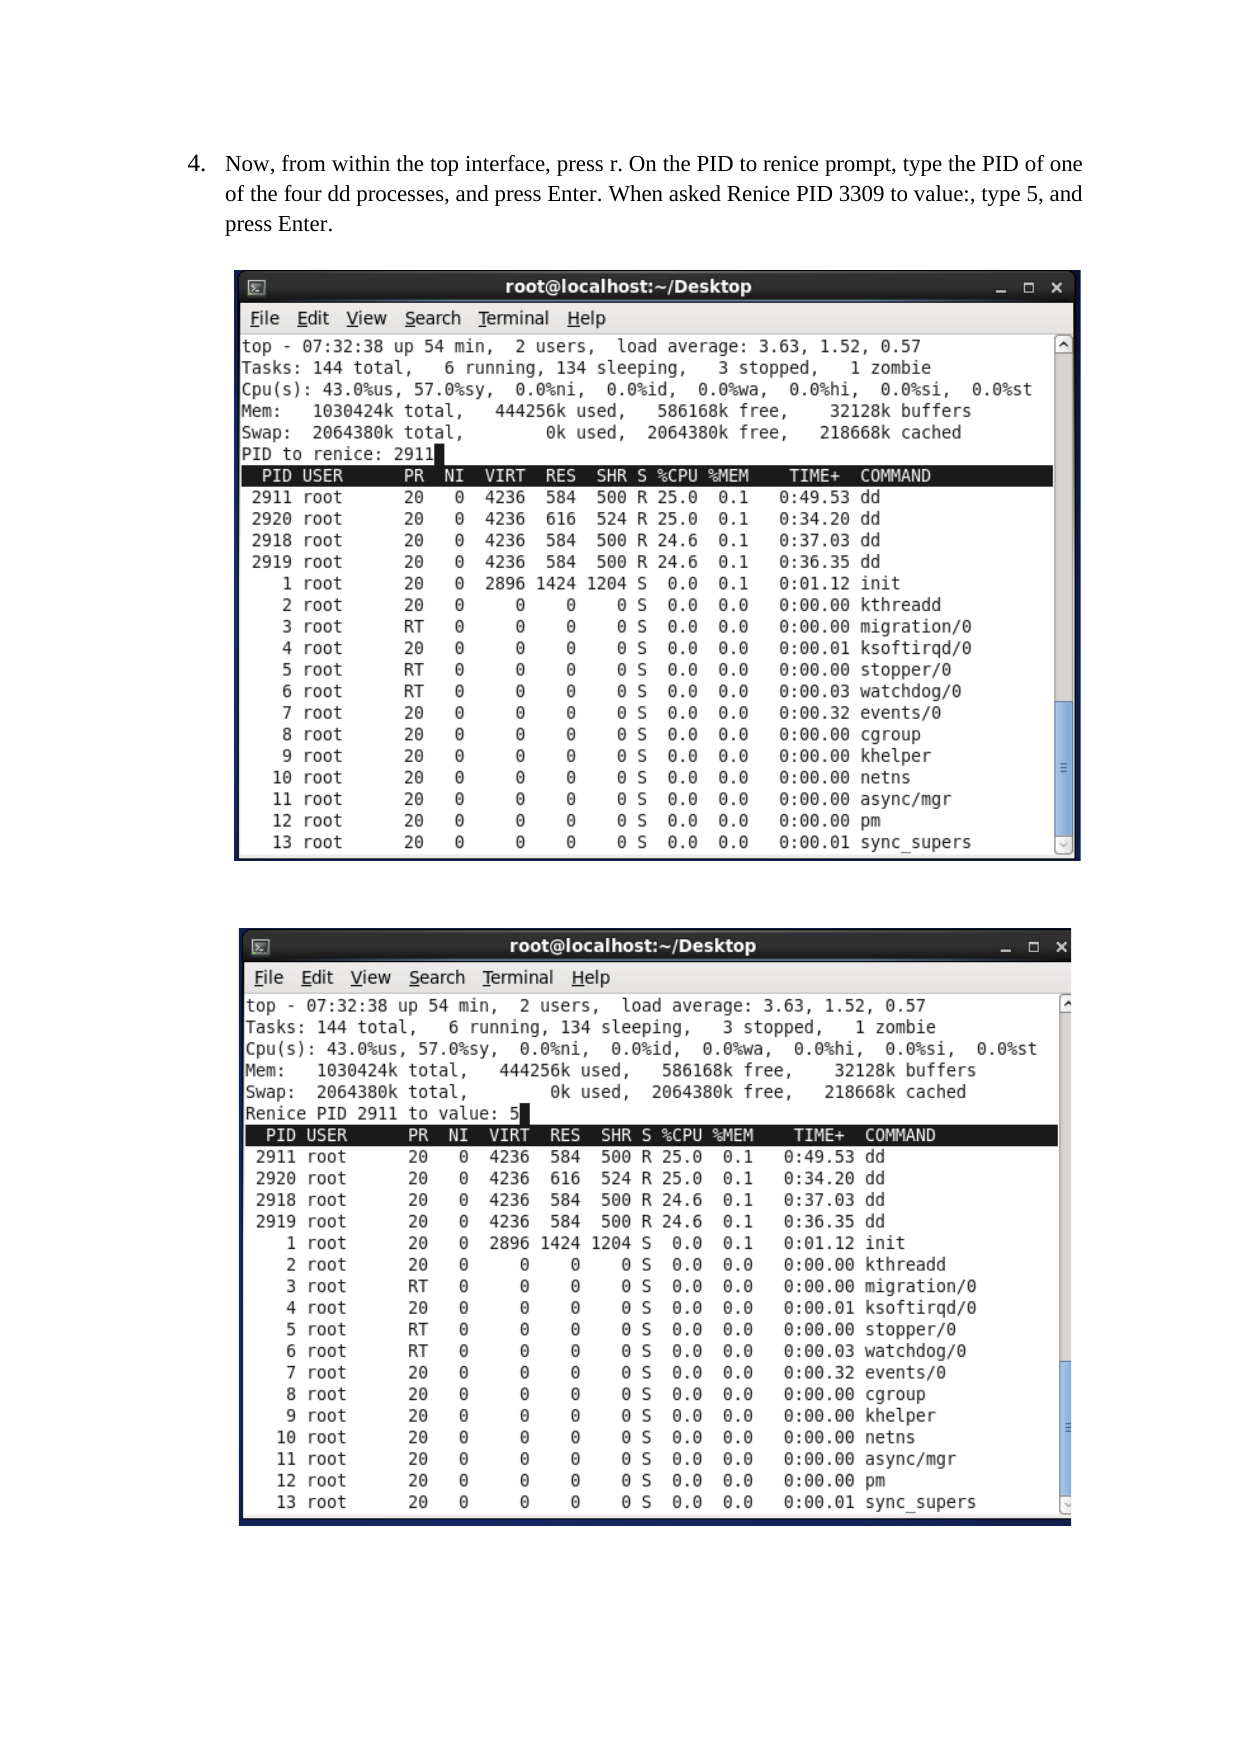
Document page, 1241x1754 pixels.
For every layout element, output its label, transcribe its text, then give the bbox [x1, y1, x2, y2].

picture [238, 928, 1072, 1526]
list Now, from within the top interface, press r. On the PID to renice prompt, type the PID of one of the four dd processes, and press Enter. When asked Renice PID 3309 to value:, type 5, and press Enter. [187, 148, 1083, 236]
picture [234, 270, 1081, 861]
